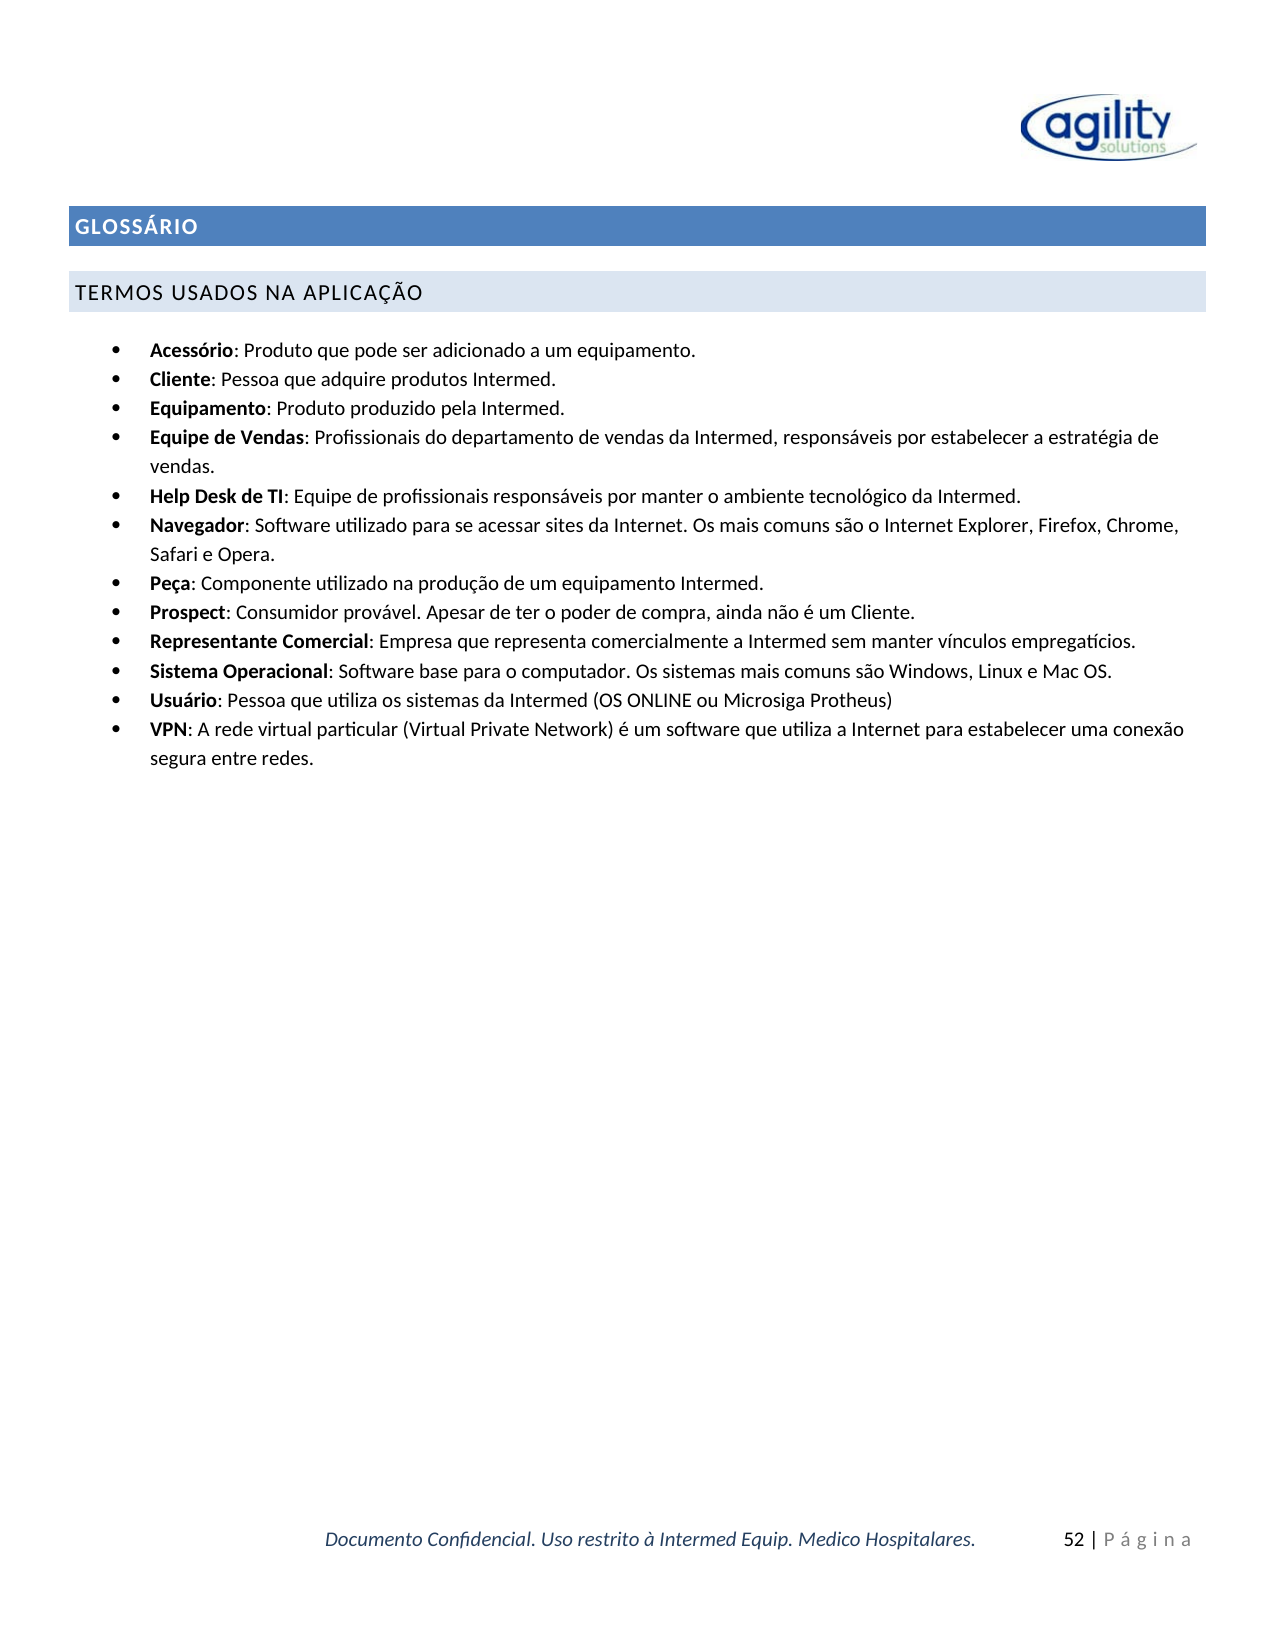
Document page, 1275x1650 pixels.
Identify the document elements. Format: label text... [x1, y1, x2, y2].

list Help Desk de TI: Equipe de profissionais responsáveis por manter o ambiente tecnológico da Intermed. [112, 483, 1200, 508]
list Equipamento: Produto produzido pela Intermed. [112, 395, 1200, 421]
list Acessório: Produto que pode ser adicionado a um equipamento. [112, 337, 1200, 362]
list Cliente: Pessoa que adquire produtos Intermed. [112, 366, 1200, 392]
list VPN: A rede virtual particular (Virtual Private Network) é um software que utiliza a Internet para estabelecer uma conexão segura entre redes. [112, 716, 1200, 771]
subtitle Termos usados na aplicação [75, 278, 1200, 306]
list Prospect: Consumidor provável. Apesar de ter o poder de compra, ainda não é um Cliente. [112, 599, 1200, 625]
list Equipe de Vendas: Profissionais do departamento de vendas da Intermed, responsáveis por estabelecer a estratégia de vendas. [112, 424, 1200, 479]
list Navegador: Software utilizado para se acessar sites da Internet. Os mais comuns são o Internet Explorer, Firefox, Chrome, Safari e Opera. [112, 512, 1200, 567]
list Usuário: Pessoa que utiliza os sistemas da Intermed (OS ONLINE ou Microsiga Protheus) [112, 687, 1200, 712]
list Representante Comercial: Empresa que representa comercialmente a Intermed sem manter vínculos empregatícios. [112, 629, 1200, 654]
list Peça: Componente utilizado na produção de um equipamento Intermed. [112, 570, 1200, 596]
list Sistema Operacional: Software base para o computador. Os sistemas mais comuns são Windows, Linux e Mac OS. [112, 658, 1200, 683]
picture [1020, 94, 1198, 161]
subtitle Glossário [75, 212, 1200, 240]
